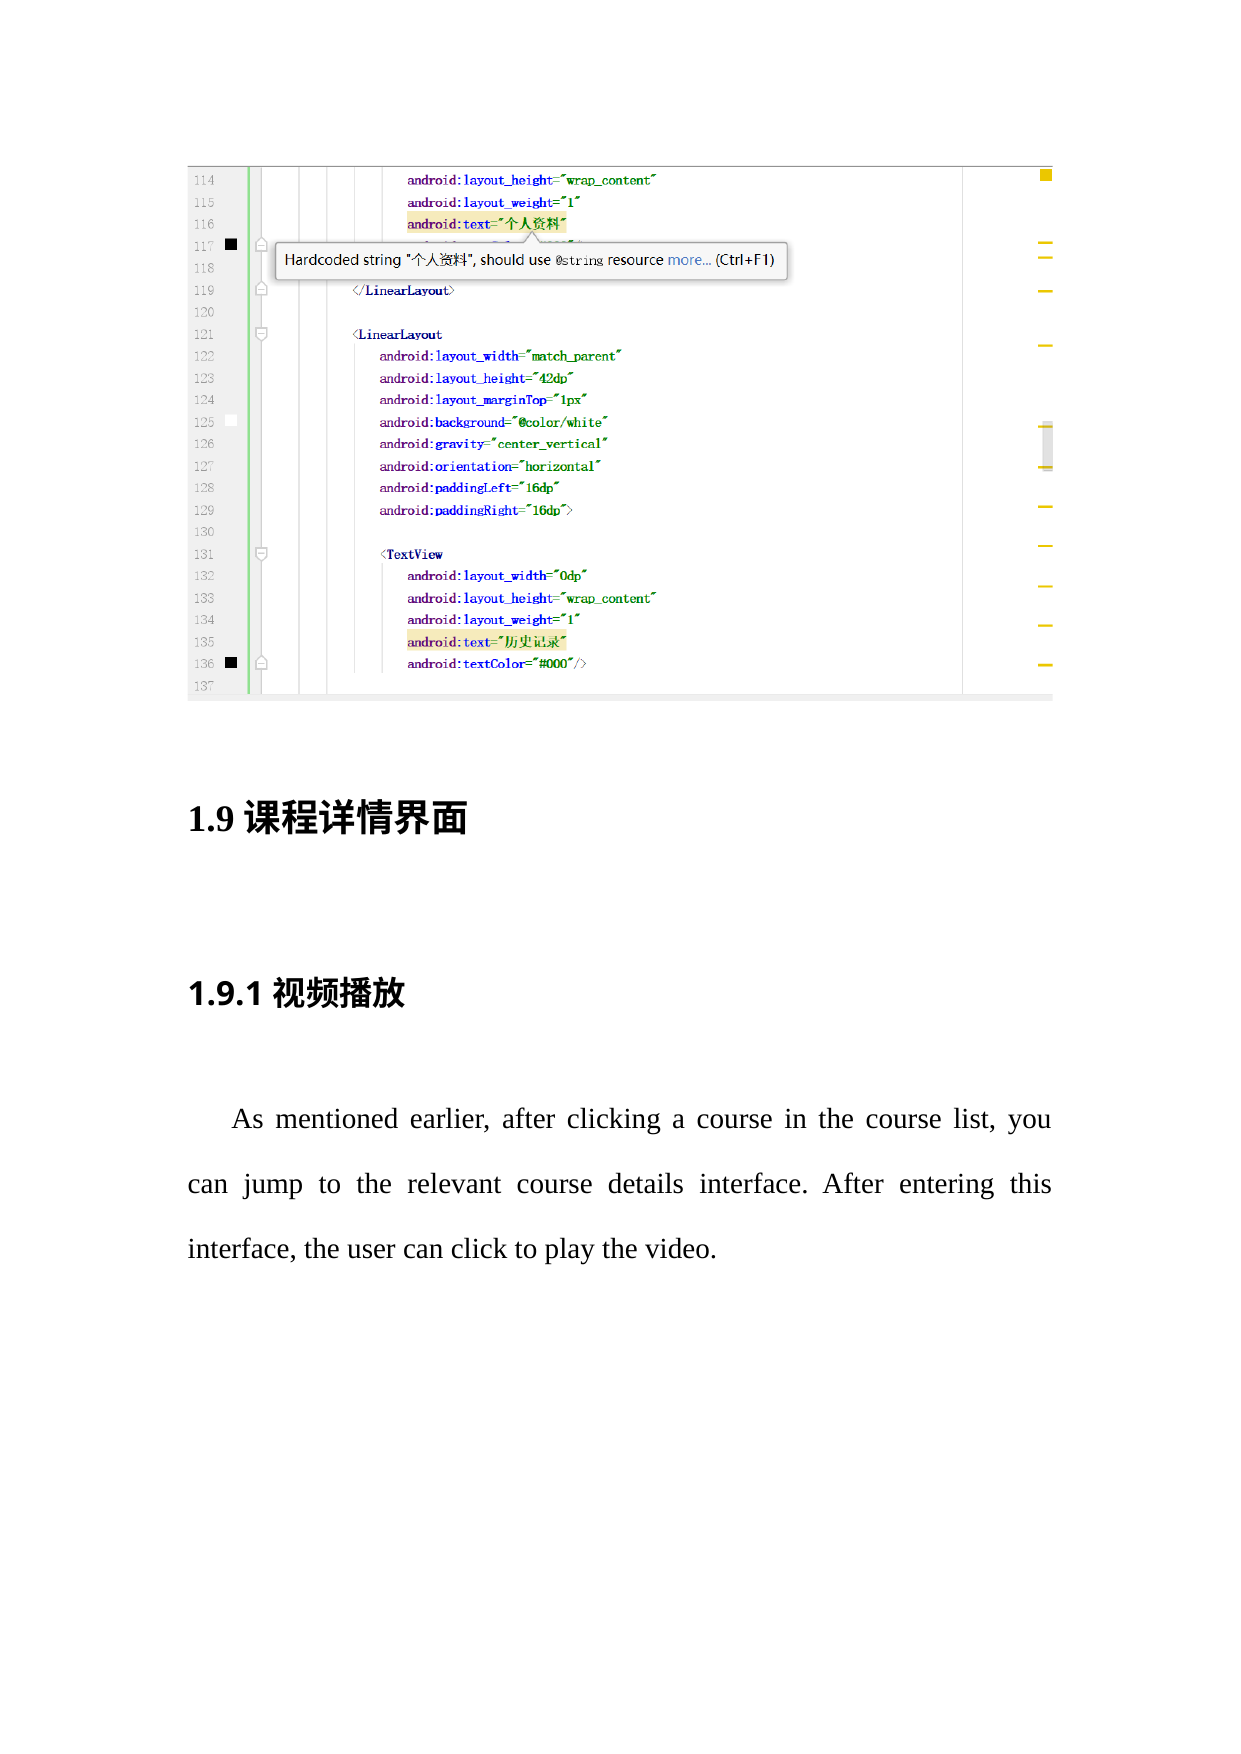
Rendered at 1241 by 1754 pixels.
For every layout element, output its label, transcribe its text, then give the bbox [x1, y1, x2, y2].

subtitle 1.9 课程详情界面 [187, 782, 1053, 847]
text As mentioned earlier, after clicking a course in the course list, you can jump to the relevant course details interface. After entering this interface, the user can click to play the video. [187, 1086, 1053, 1281]
subtitle 1.9.1 视频播放 [187, 958, 1053, 1023]
picture [187, 162, 1053, 701]
